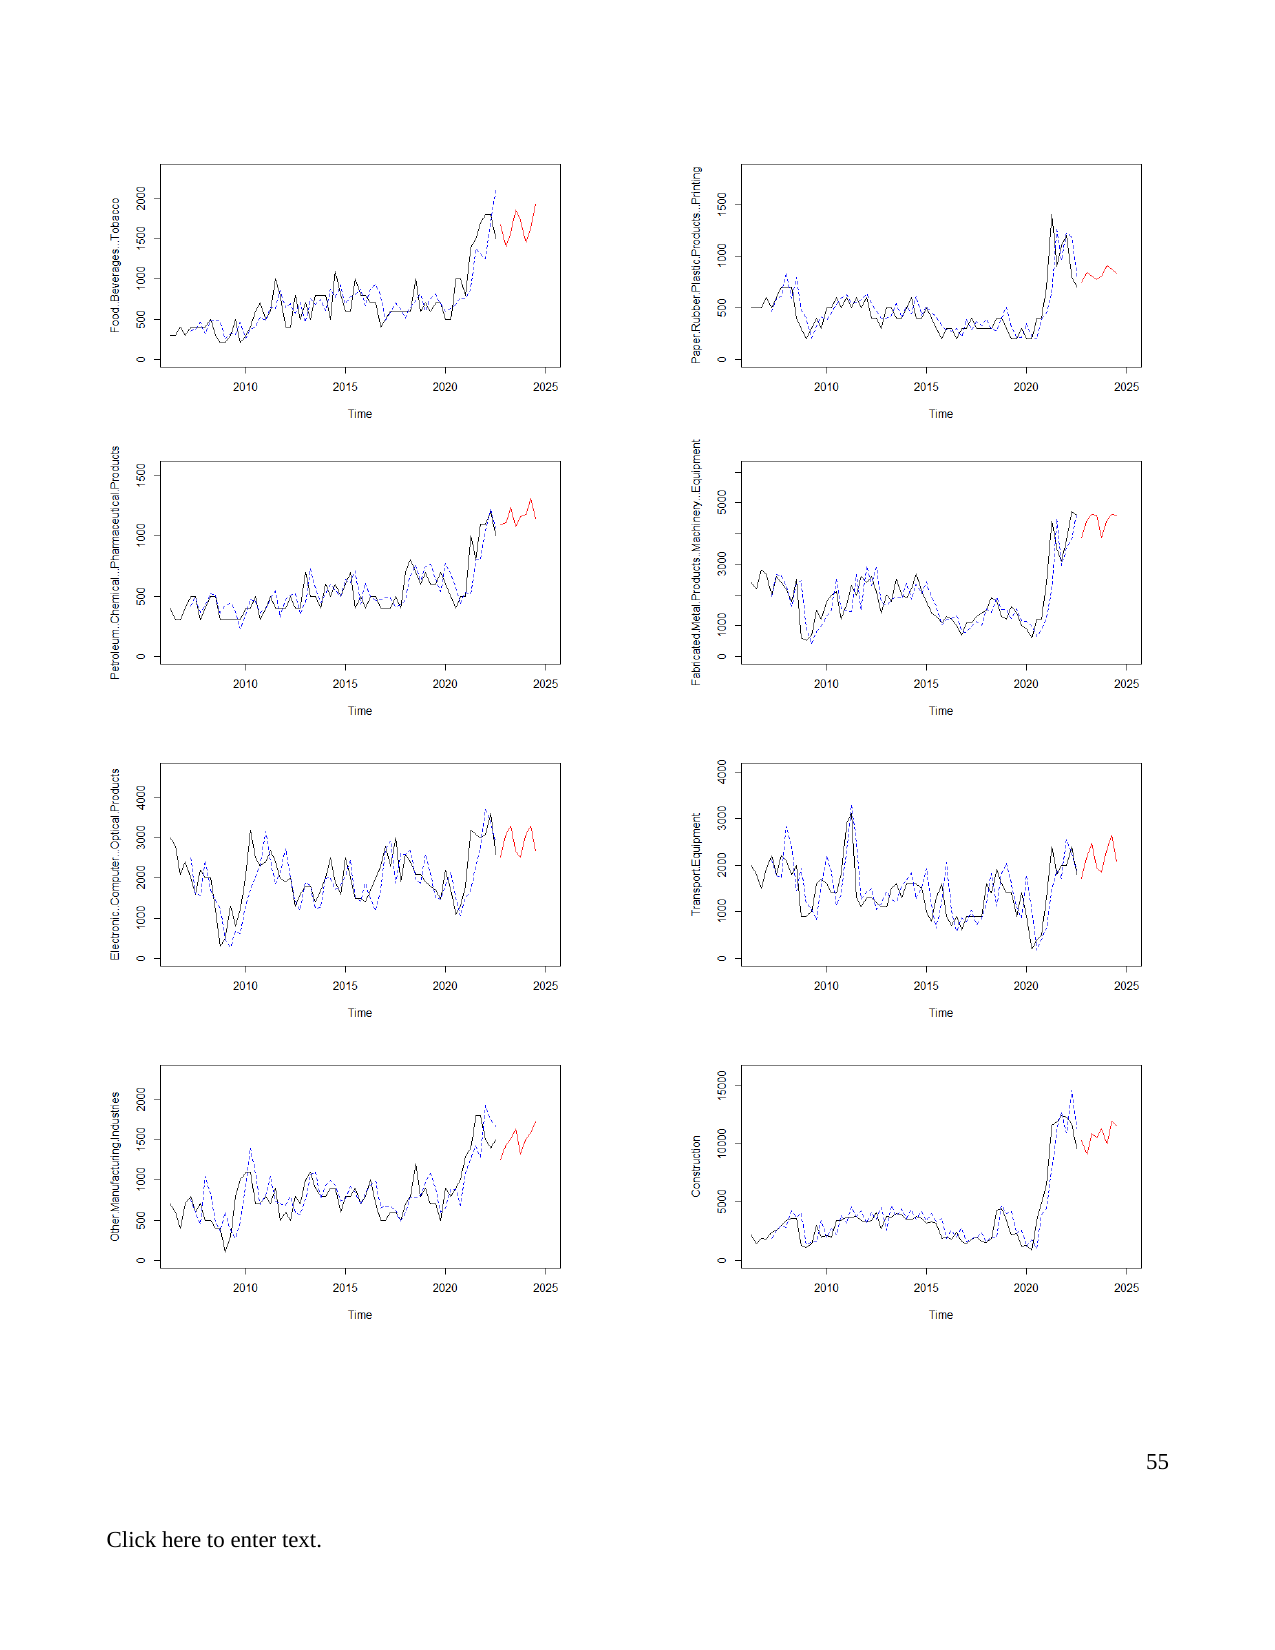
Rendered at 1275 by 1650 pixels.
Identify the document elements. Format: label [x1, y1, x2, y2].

picture [106, 735, 588, 1033]
picture [687, 1037, 1169, 1335]
picture [106, 1037, 588, 1335]
picture [687, 735, 1169, 1033]
picture [687, 136, 1169, 731]
picture [106, 136, 588, 731]
